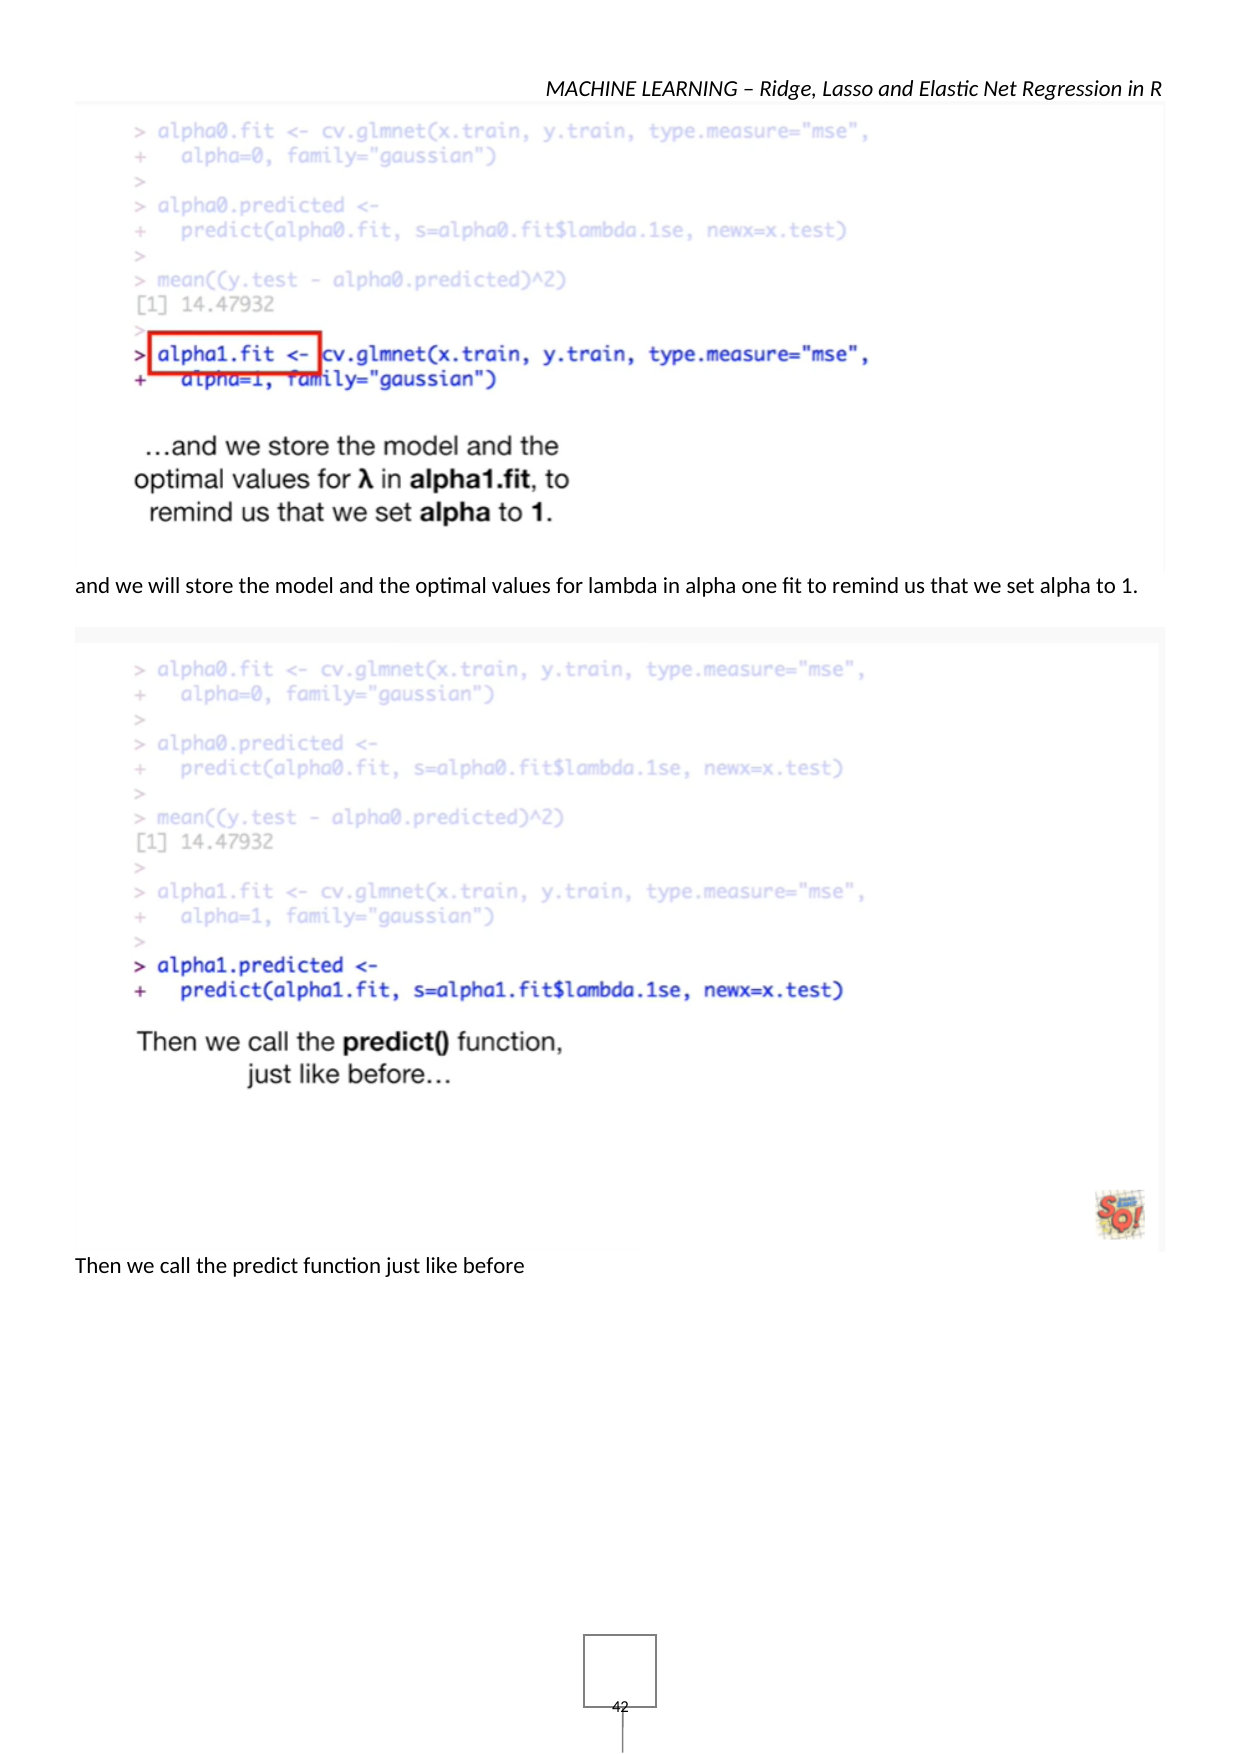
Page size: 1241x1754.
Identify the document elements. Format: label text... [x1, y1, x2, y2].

text Then we call the predict function just like before [75, 1252, 1165, 1279]
picture [75, 101, 1166, 572]
picture [75, 627, 1166, 1252]
text and we will store the model and the optimal values for lambda in alpha one fit to remind us that we set alpha to 1. [75, 572, 1165, 600]
